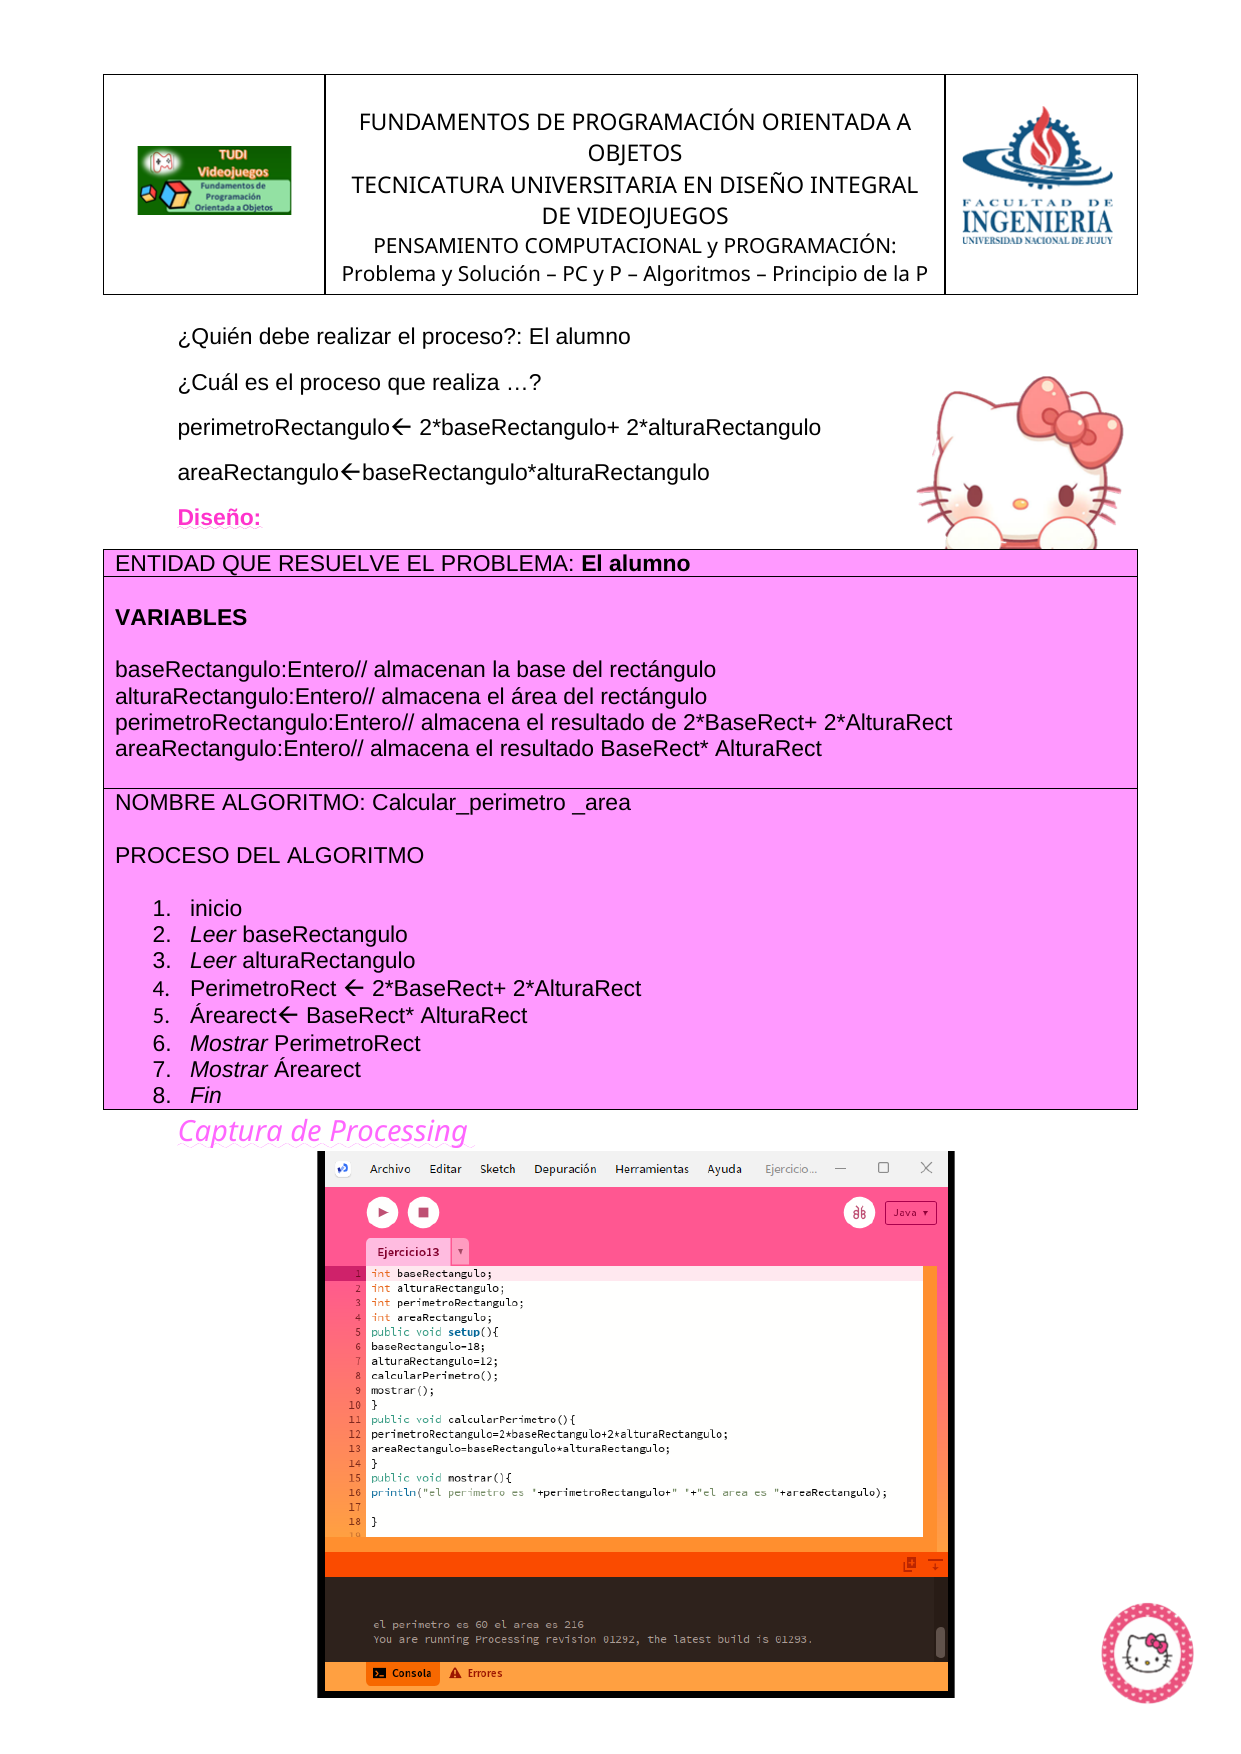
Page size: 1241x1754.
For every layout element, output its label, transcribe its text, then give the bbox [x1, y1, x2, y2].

table_cell NOMBRE ALGORITMO: Calcular_perimetro _area PROCESO DEL ALGORITMO inicio Leer baseRectangulo Leer alturaRectangulo PerimetroRect 2*BaseRect+ 2*AlturaRect Árearect BaseRect* AlturaRect Mostrar PerimetroRect Mostrar Árearect Fin [104, 789, 1137, 1109]
table_cell VARIABLES baseRectangulo:Entero// almacenan la base del rectángulo alturaRectangulo:Entero// almacena el área del rectángulo perimetroRectangulo:Entero// almacena el resultado de 2*BaseRect+ 2*AlturaRect areaRectangulo:Entero// almacena el resultado BaseRect* AlturaRect [104, 577, 1137, 788]
text perimetroRectangulo 2*baseRectangulo+ 2*alturaRectangulo [177, 413, 1063, 440]
picture [962, 106, 1113, 244]
text ¿Quién debe realizar el proceso?: El alumno [177, 323, 1063, 350]
picture [865, 372, 1183, 551]
text Captura de Processing [177, 1110, 1063, 1149]
picture [137, 146, 292, 215]
picture [1096, 1598, 1199, 1716]
text ¿Cuál es el proceso que realiza …? [177, 368, 1063, 395]
text Diseño: [177, 504, 1063, 530]
table_header ENTIDAD QUE RESUELVE EL PROBLEMA: El alumno [104, 550, 1137, 576]
text areaRectangulobaseRectangulo*alturaRectangulo [177, 459, 1063, 485]
